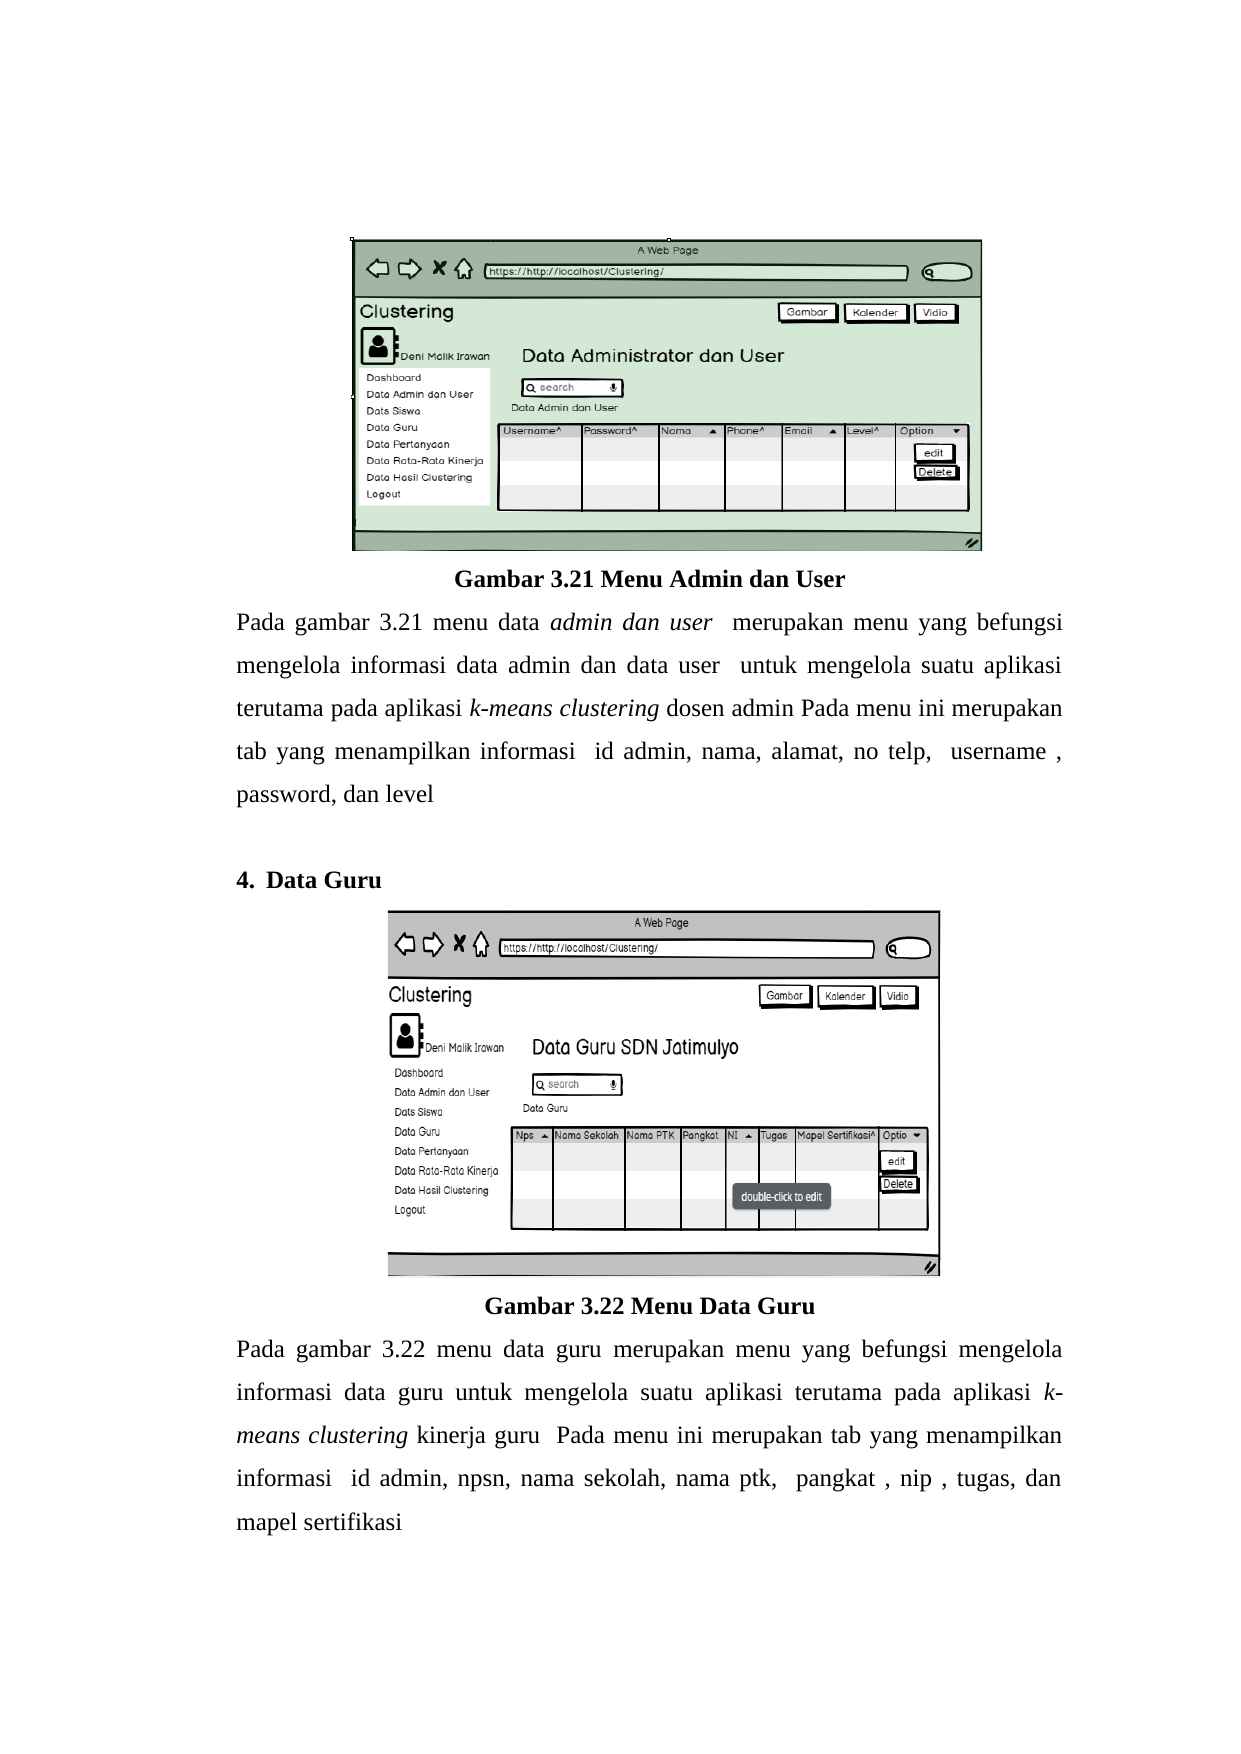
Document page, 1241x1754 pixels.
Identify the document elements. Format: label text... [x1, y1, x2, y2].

text Pada gambar 3.22 menu data guru merupakan menu yang befungsi mengelola informasi data guru untuk mengelola suatu aplikasi terutama pada aplikasi k-means clustering kinerja guru Pada menu ini merupakan tab yang menampilkan informasi id admin, npsn, nama sekolah, nama ptk, pangkat , nip , tugas, dan mapel sertifikasi [236, 1334, 1063, 1535]
text Gambar 3.21 Menu Admin dan User [236, 564, 1063, 592]
list Data Guru [236, 866, 1063, 894]
picture [387, 908, 941, 1278]
picture [346, 236, 983, 551]
text Pada gambar 3.21 menu data admin dan user merupakan menu yang befungsi mengelola informasi data admin dan data user untuk mengelola suatu aplikasi terutama pada aplikasi k-means clustering dosen admin Pada menu ini merupakan tab yang menampilkan informasi id admin, nama, alamat, no telp, username , password, dan level [236, 607, 1063, 808]
text Gambar 3.22 Menu Data Guru [236, 1291, 1063, 1320]
